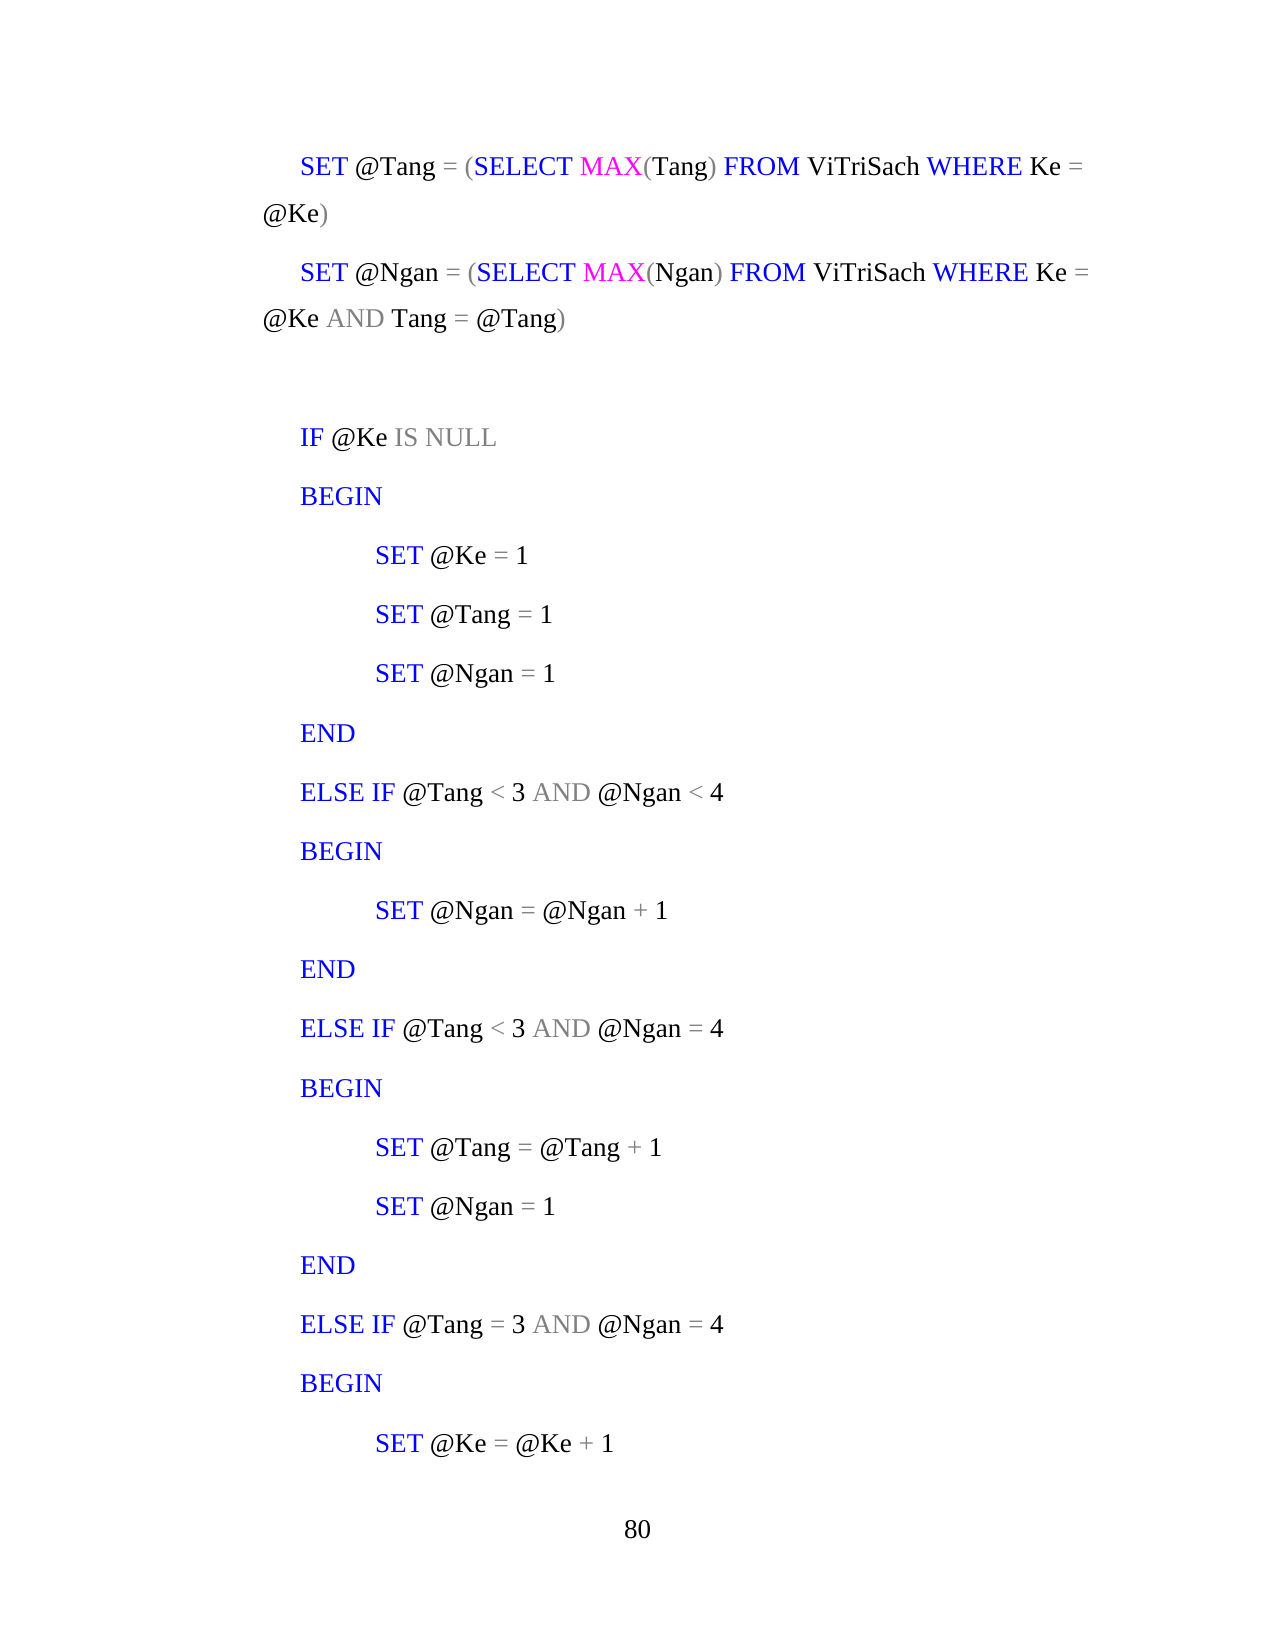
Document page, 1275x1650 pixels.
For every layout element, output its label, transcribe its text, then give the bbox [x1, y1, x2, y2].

text SET @Ke = 1 [262, 539, 1125, 570]
text SET @Tang = @Tang + 1 [262, 1131, 1125, 1162]
text BEGIN [262, 1072, 1125, 1103]
text BEGIN [262, 1367, 1125, 1399]
text END [262, 953, 1125, 984]
text IF @Ke IS NULL [262, 421, 1125, 452]
text SET @Ngan = 1 [262, 1190, 1125, 1221]
text SET @Ke = @Ke + 1 [262, 1427, 1125, 1458]
text END [262, 1249, 1125, 1280]
text BEGIN [262, 480, 1125, 511]
text SET @Ngan = @Ngan + 1 [262, 894, 1125, 925]
text SET @Ngan = 1 [262, 657, 1125, 689]
text SET @Tang = (SELECT MAX(Tang) FROM ViTriSach WHERE Ke = @Ke) [262, 150, 1125, 228]
text END [262, 717, 1125, 748]
text SET @Ngan = (SELECT MAX(Ngan) FROM ViTriSach WHERE Ke = @Ke AND Tang = @Tang) [262, 256, 1125, 334]
text ELSE IF @Tang < 3 AND @Ngan = 4 [262, 1012, 1125, 1044]
text ELSE IF @Tang < 3 AND @Ngan < 4 [262, 776, 1125, 807]
text ELSE IF @Tang = 3 AND @Ngan = 4 [262, 1308, 1125, 1339]
text SET @Tang = 1 [262, 598, 1125, 629]
text BEGIN [262, 835, 1125, 866]
